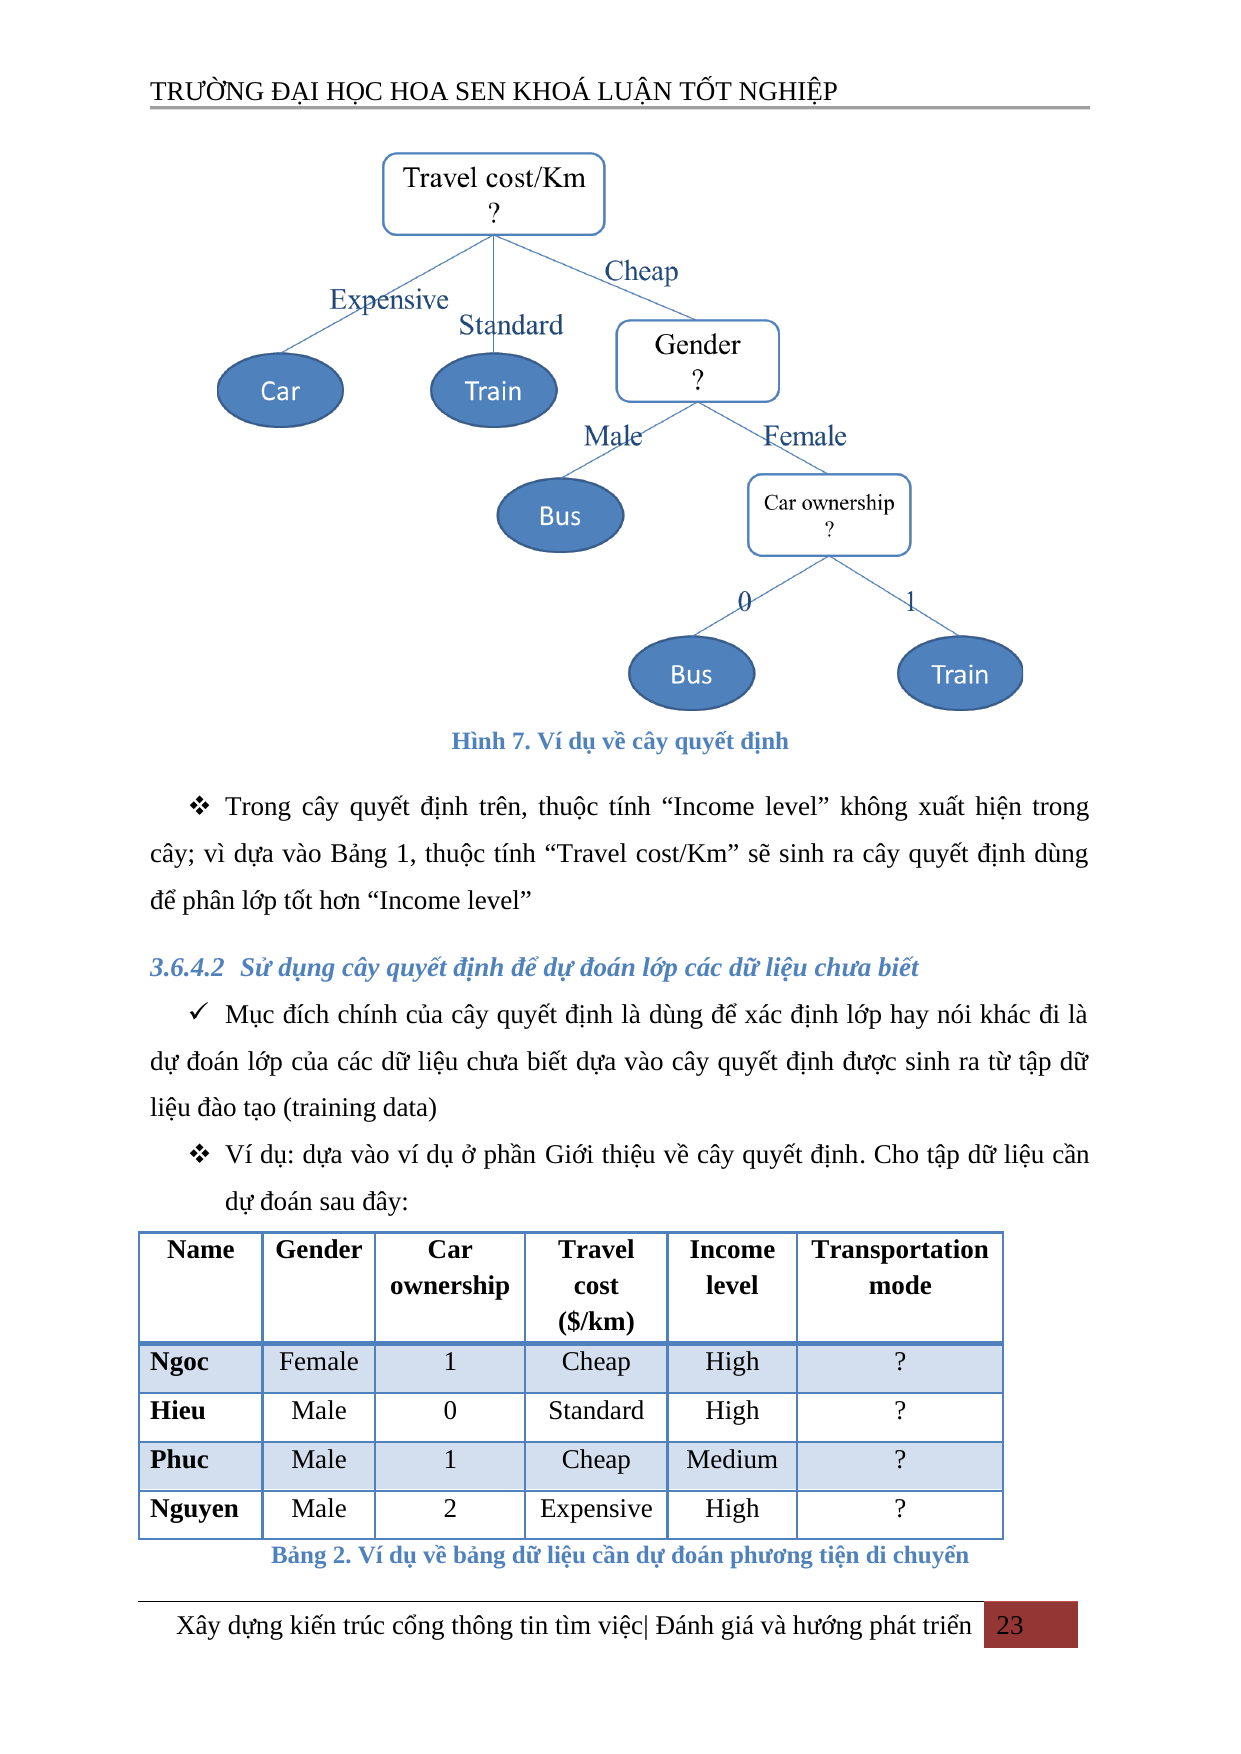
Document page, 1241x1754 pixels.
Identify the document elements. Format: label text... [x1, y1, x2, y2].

table_header Name [140, 1234, 261, 1341]
table_cell ? [798, 1443, 1002, 1489]
table_header Car ownership [376, 1234, 524, 1341]
table_cell High [669, 1492, 796, 1538]
table_cell ? [798, 1492, 1002, 1538]
table_cell High [669, 1394, 796, 1441]
table_header Income level [669, 1234, 796, 1341]
text Bảng 2. Ví dụ về bảng dữ liệu cần dự đoán phương tiện di chuyển [150, 1540, 1090, 1569]
table_cell 1 [376, 1443, 524, 1489]
table_cell Medium [669, 1443, 796, 1489]
table_cell 1 [376, 1346, 524, 1392]
table_cell Expensive [526, 1492, 666, 1538]
table_cell Male [264, 1394, 374, 1441]
table_cell Nguyen [140, 1492, 261, 1538]
table_cell ? [798, 1394, 1002, 1441]
table_cell Cheap [526, 1443, 666, 1489]
table_cell 0 [376, 1394, 524, 1441]
table_cell Female [264, 1346, 374, 1392]
table_cell Standard [526, 1394, 666, 1441]
list Mục đích chính của cây quyết định là dùng để xác định lớp hay nói khác đi là dự đoán lớp của các dữ liệu chưa biết dựa vào cây quyết định được sinh ra từ tập dữ liệu đào tạo (training data) [150, 998, 1090, 1122]
table_cell High [669, 1346, 796, 1392]
text Hình 7. Ví dụ về cây quyết định [150, 726, 1090, 755]
table_cell Male [264, 1443, 374, 1489]
table_cell 2 [376, 1492, 524, 1538]
table_header Gender [264, 1234, 374, 1341]
table_cell Male [264, 1492, 374, 1538]
subtitle Sử dụng cây quyết định để dự đoán lớp các dữ liệu chưa biết [150, 951, 1090, 982]
table_cell ? [798, 1346, 1002, 1392]
table_cell Hieu [140, 1394, 261, 1441]
table_cell Ngoc [140, 1346, 261, 1392]
list Ví dụ: dựa vào ví dụ ở phần Giới thiệu về cây quyết định. Cho tập dữ liệu cần dự đoán sau đây: [187, 1138, 1090, 1216]
table_header Transportation mode [798, 1234, 1002, 1341]
table_header Travel cost ($/km) [526, 1234, 666, 1341]
picture [217, 150, 1024, 711]
table_cell Phuc [140, 1443, 261, 1489]
table_cell Cheap [526, 1346, 666, 1392]
list Trong cây quyết định trên, thuộc tính “Income level” không xuất hiện trong cây; vì dựa vào Bảng 1, thuộc tính “Travel cost/Km” sẽ sinh ra cây quyết định dùng để phân lớp tốt hơn “Income level” [150, 790, 1090, 915]
